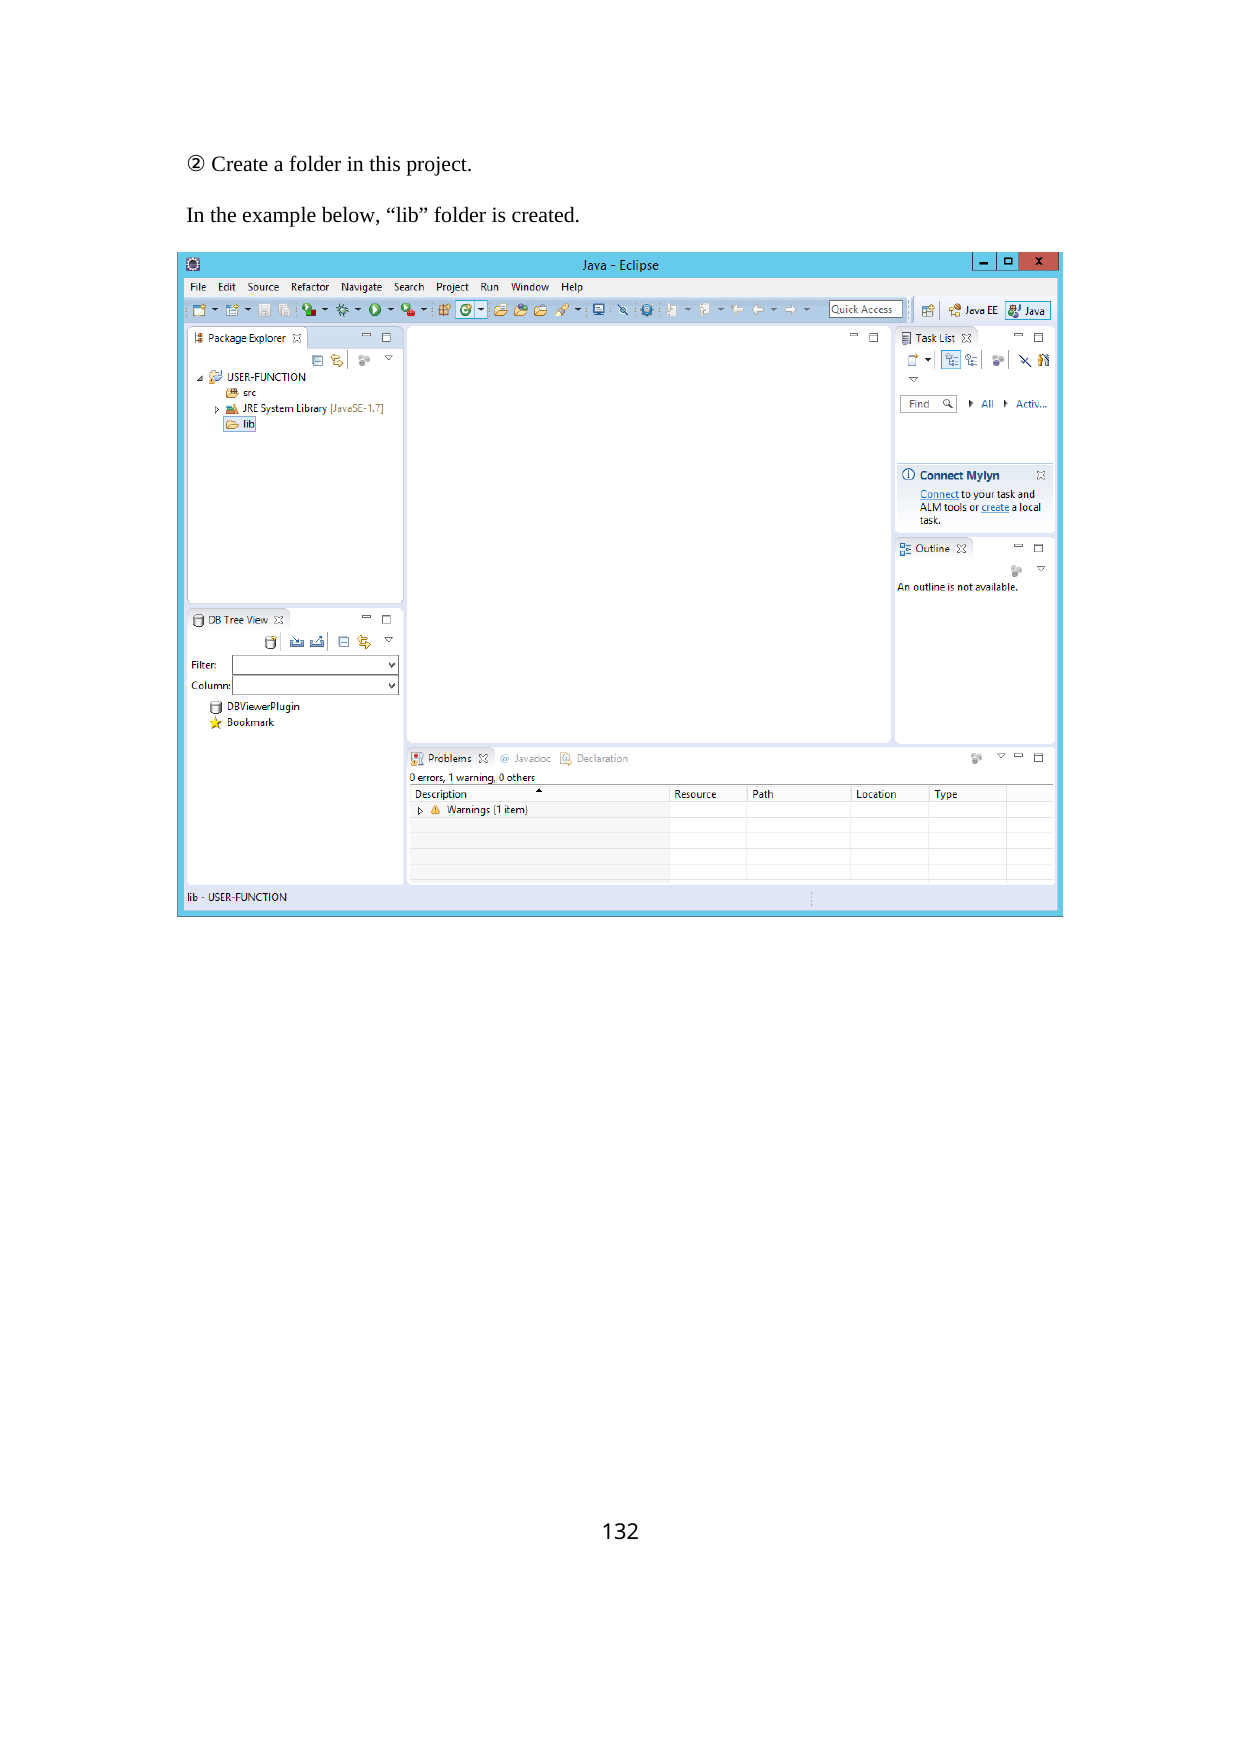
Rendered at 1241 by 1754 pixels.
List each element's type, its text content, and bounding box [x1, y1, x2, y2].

text In the example below, “lib” folder is created. [186, 202, 1128, 227]
picture [177, 252, 1063, 917]
text ② Create a folder in this project. [186, 150, 1128, 176]
